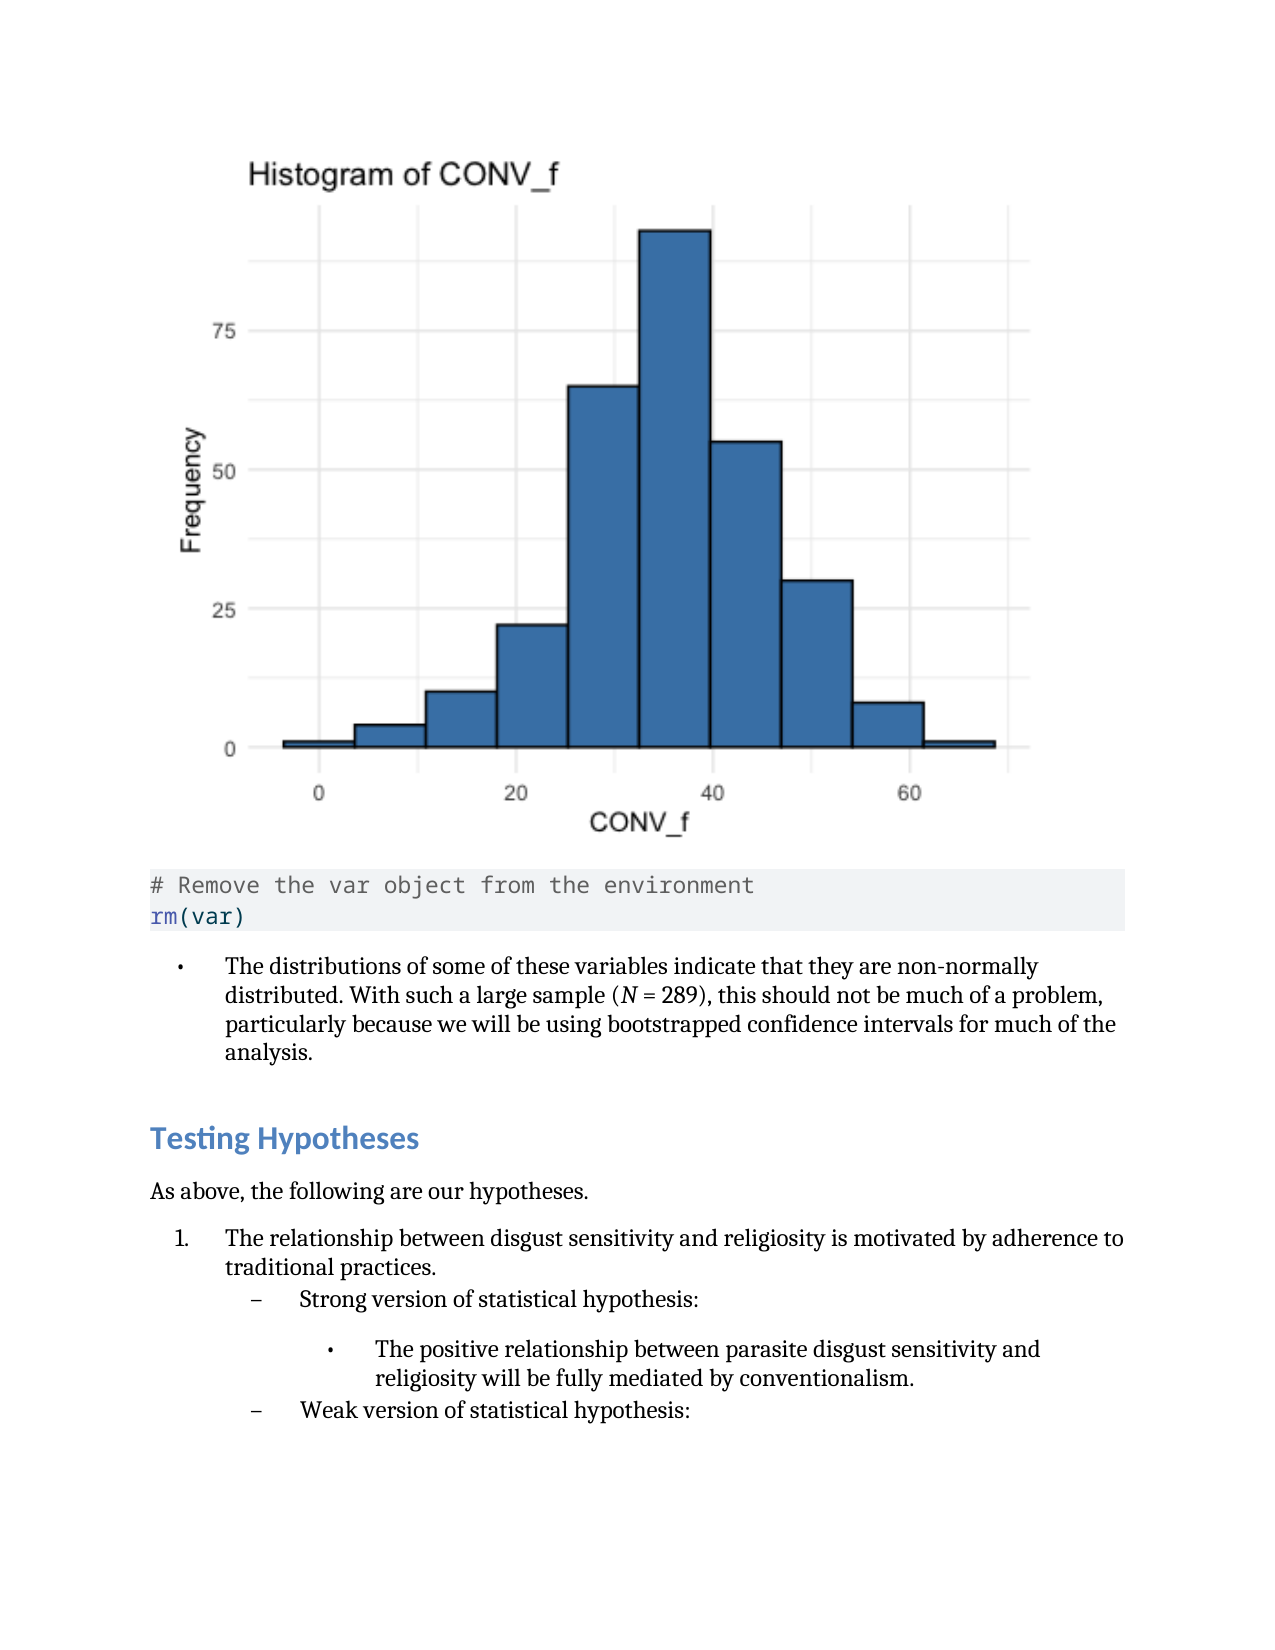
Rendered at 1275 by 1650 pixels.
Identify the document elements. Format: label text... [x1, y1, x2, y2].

picture [168, 150, 1044, 850]
list Strong version of statistical hypothesis: [250, 1285, 1125, 1314]
text # Remove the var object from the environment rm(var) [246, 869, 1125, 931]
subtitle Testing Hypotheses [150, 1117, 1125, 1158]
list Weak version of statistical hypothesis: [250, 1396, 1125, 1425]
text As above, the following are our hypotheses. [150, 1177, 1125, 1205]
list The distributions of some of these variables indicate that they are non-normally distributed. With such a large sample (N = 289), this should not be much of a problem, particularly because we will be using bootstrapped confidence intervals for much of the analysis. [175, 952, 1125, 1067]
list The positive relationship between parasite disgust sensitivity and religiosity will be fully mediated by conventionalism. [325, 1335, 1125, 1392]
list The relationship between disgust sensitivity and religiosity is motivated by adherence to traditional practices. [175, 1224, 1125, 1282]
